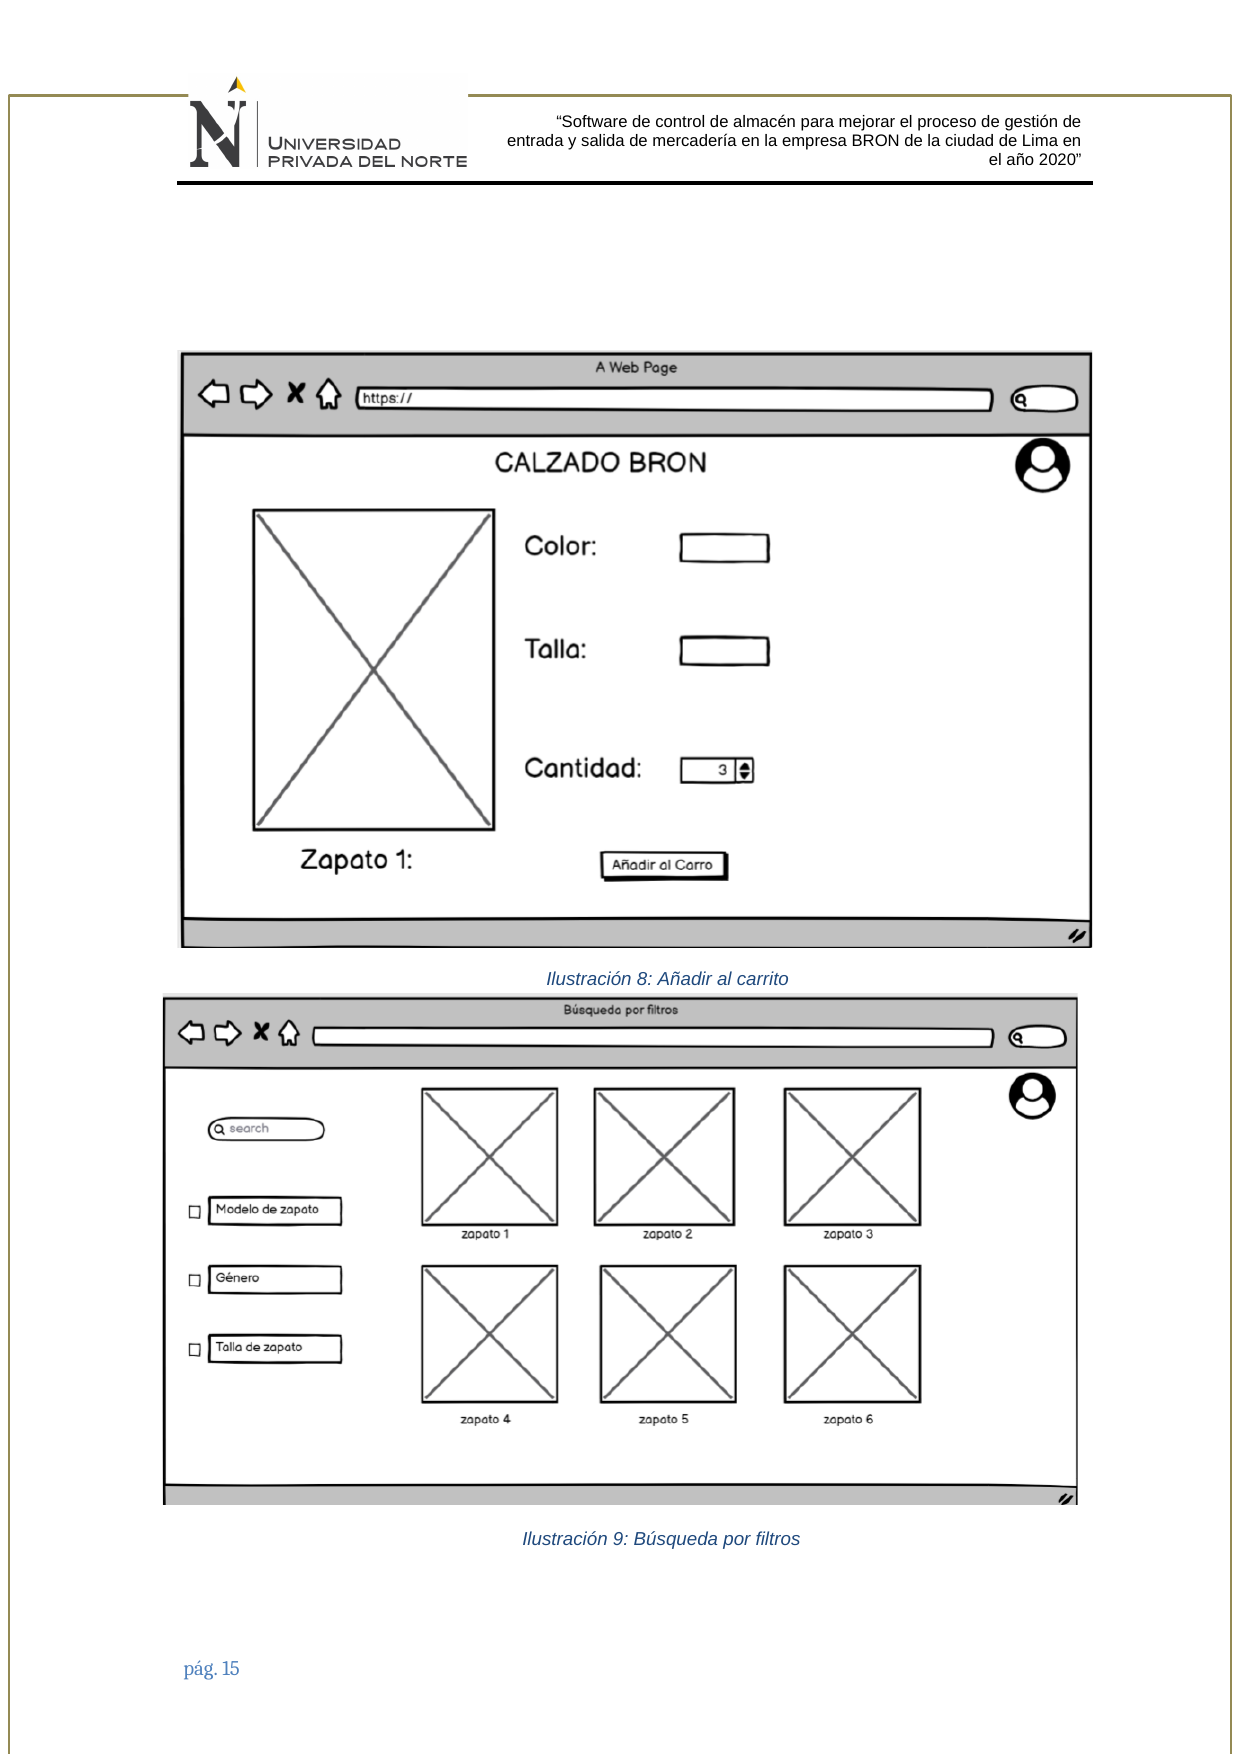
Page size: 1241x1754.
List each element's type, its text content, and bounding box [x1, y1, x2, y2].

picture [162, 993, 1078, 1505]
text Ilustración 8: Añadir al carrito [472, 968, 1092, 989]
picture [188, 73, 469, 169]
picture [177, 350, 1093, 948]
